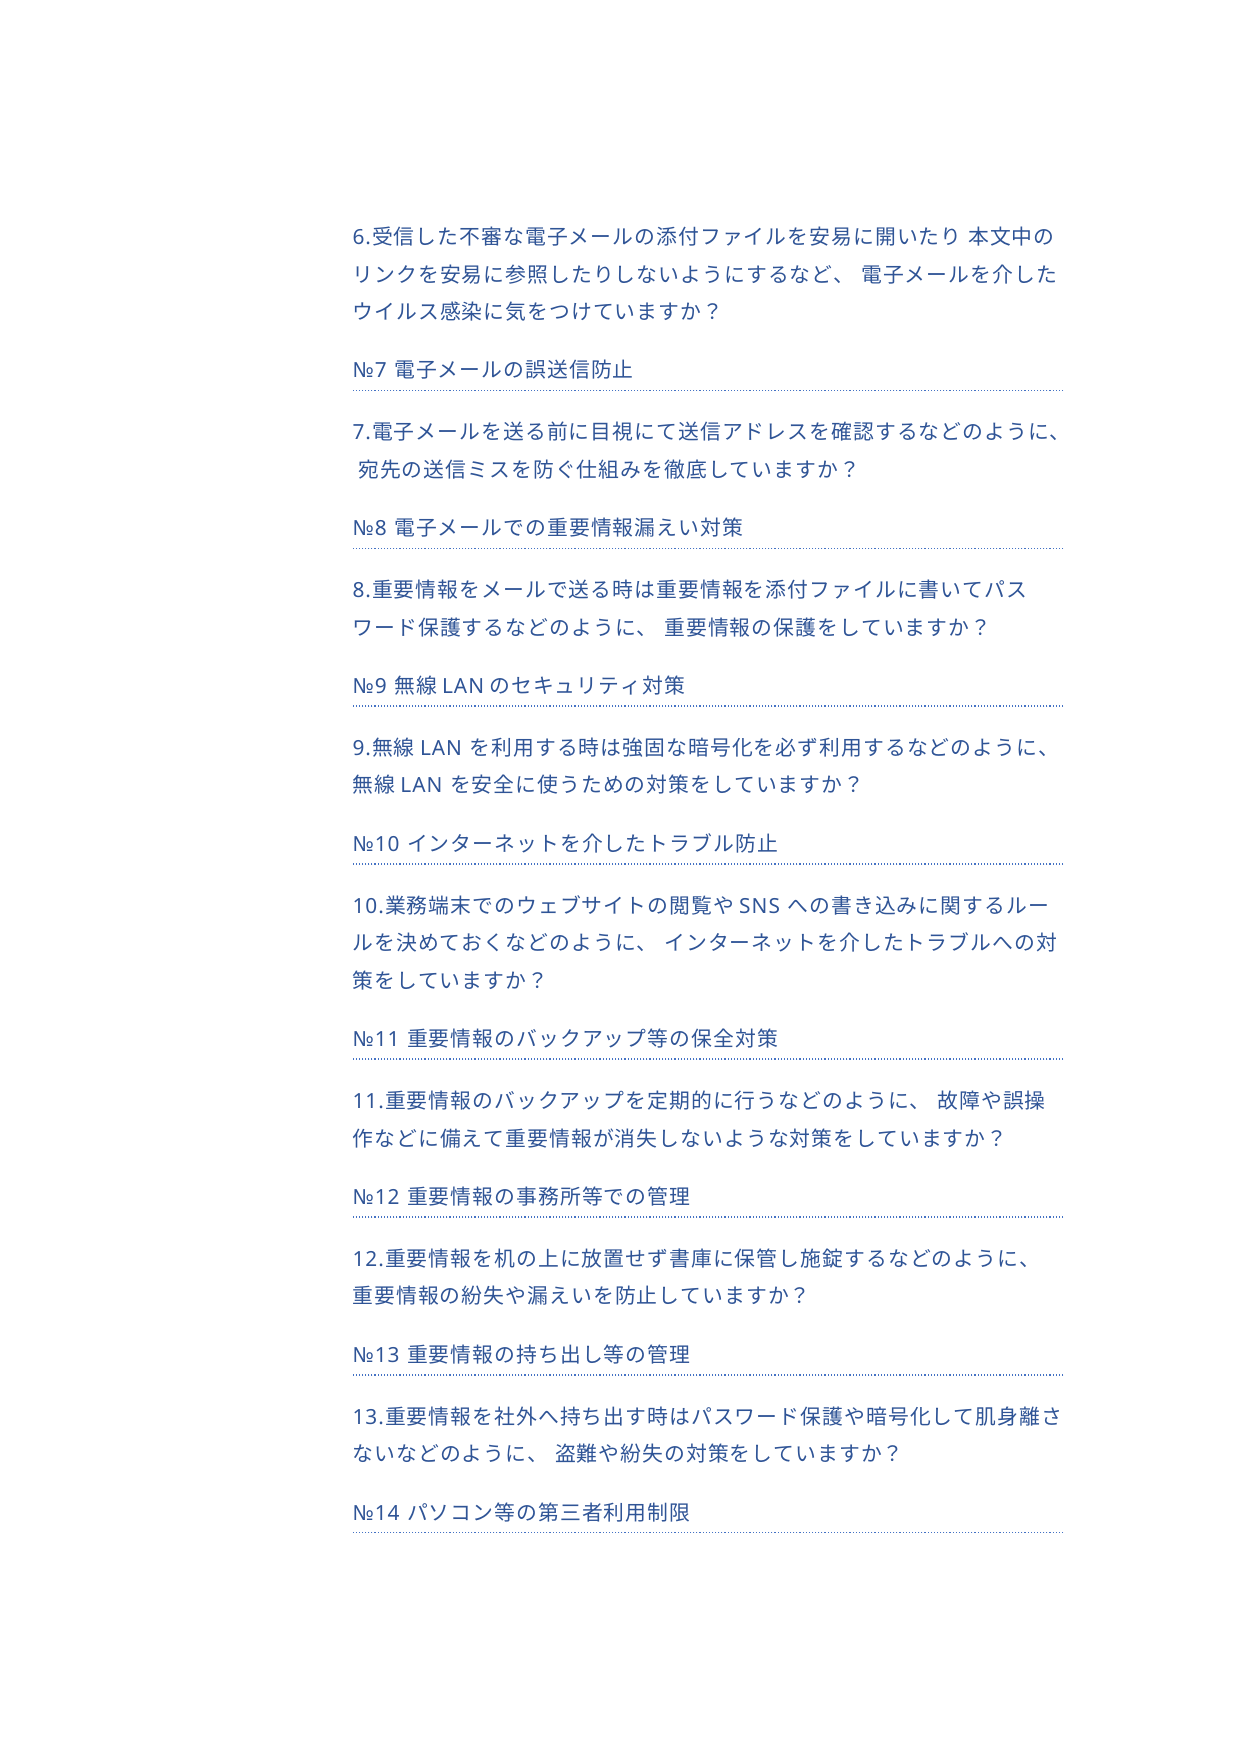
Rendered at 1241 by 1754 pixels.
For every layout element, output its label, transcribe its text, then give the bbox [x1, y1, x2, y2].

text №10 インターネットを介したトラブル防止 [352, 823, 1063, 865]
text №8 電子メールでの重要情報漏えい対策 [352, 508, 1063, 549]
text 13.重要情報を社外へ持ち出す時はパスワード保護や暗号化して肌身離さないなどのように、 盗難や紛失の対策をしていますか？ [352, 1396, 1063, 1471]
text №9 無線LANのセキュリティ対策 [352, 666, 1063, 707]
text 9.無線LAN を利用する時は強固な暗号化を必ず利用するなどのように、 無線LAN を安全に使うための対策をしていますか？ [352, 728, 1063, 803]
text 11.重要情報のバックアップを定期的に行うなどのように、 故障や誤操作などに備えて重要情報が消失しないような対策をしていますか？ [352, 1081, 1063, 1156]
text 8.重要情報をメールで送る時は重要情報を添付ファイルに書いてパスワード保護するなどのように、 重要情報の保護をしていますか？ [352, 570, 1063, 645]
text №13 重要情報の持ち出し等の管理 [352, 1334, 1063, 1376]
text 10.業務端末でのウェブサイトの閲覧やSNS への書き込みに関するルールを決めておくなどのように、 インターネットを介したトラブルへの対策をしていますか？ [352, 886, 1063, 998]
text №11 重要情報のバックアップ等の保全対策 [352, 1019, 1063, 1060]
text 6.受信した不審な電子メールの添付ファイルを安易に開いたり 本文中のリンクを安易に参照したりしないようにするなど、 電子メールを介したウイルス感染に気をつけていますか？ [352, 217, 1063, 329]
text 12.重要情報を机の上に放置せず書庫に保管し施錠するなどのように、 重要情報の紛失や漏えいを防止していますか？ [352, 1239, 1063, 1314]
text №12 重要情報の事務所等での管理 [352, 1177, 1063, 1218]
text №7 電子メールの誤送信防止 [352, 350, 1063, 391]
text №14 パソコン等の第三者利用制限 [352, 1492, 1063, 1533]
text 7.電子メールを送る前に目視にて送信アドレスを確認するなどのように、 宛先の送信ミスを防ぐ仕組みを徹底していますか？ [352, 412, 1063, 487]
